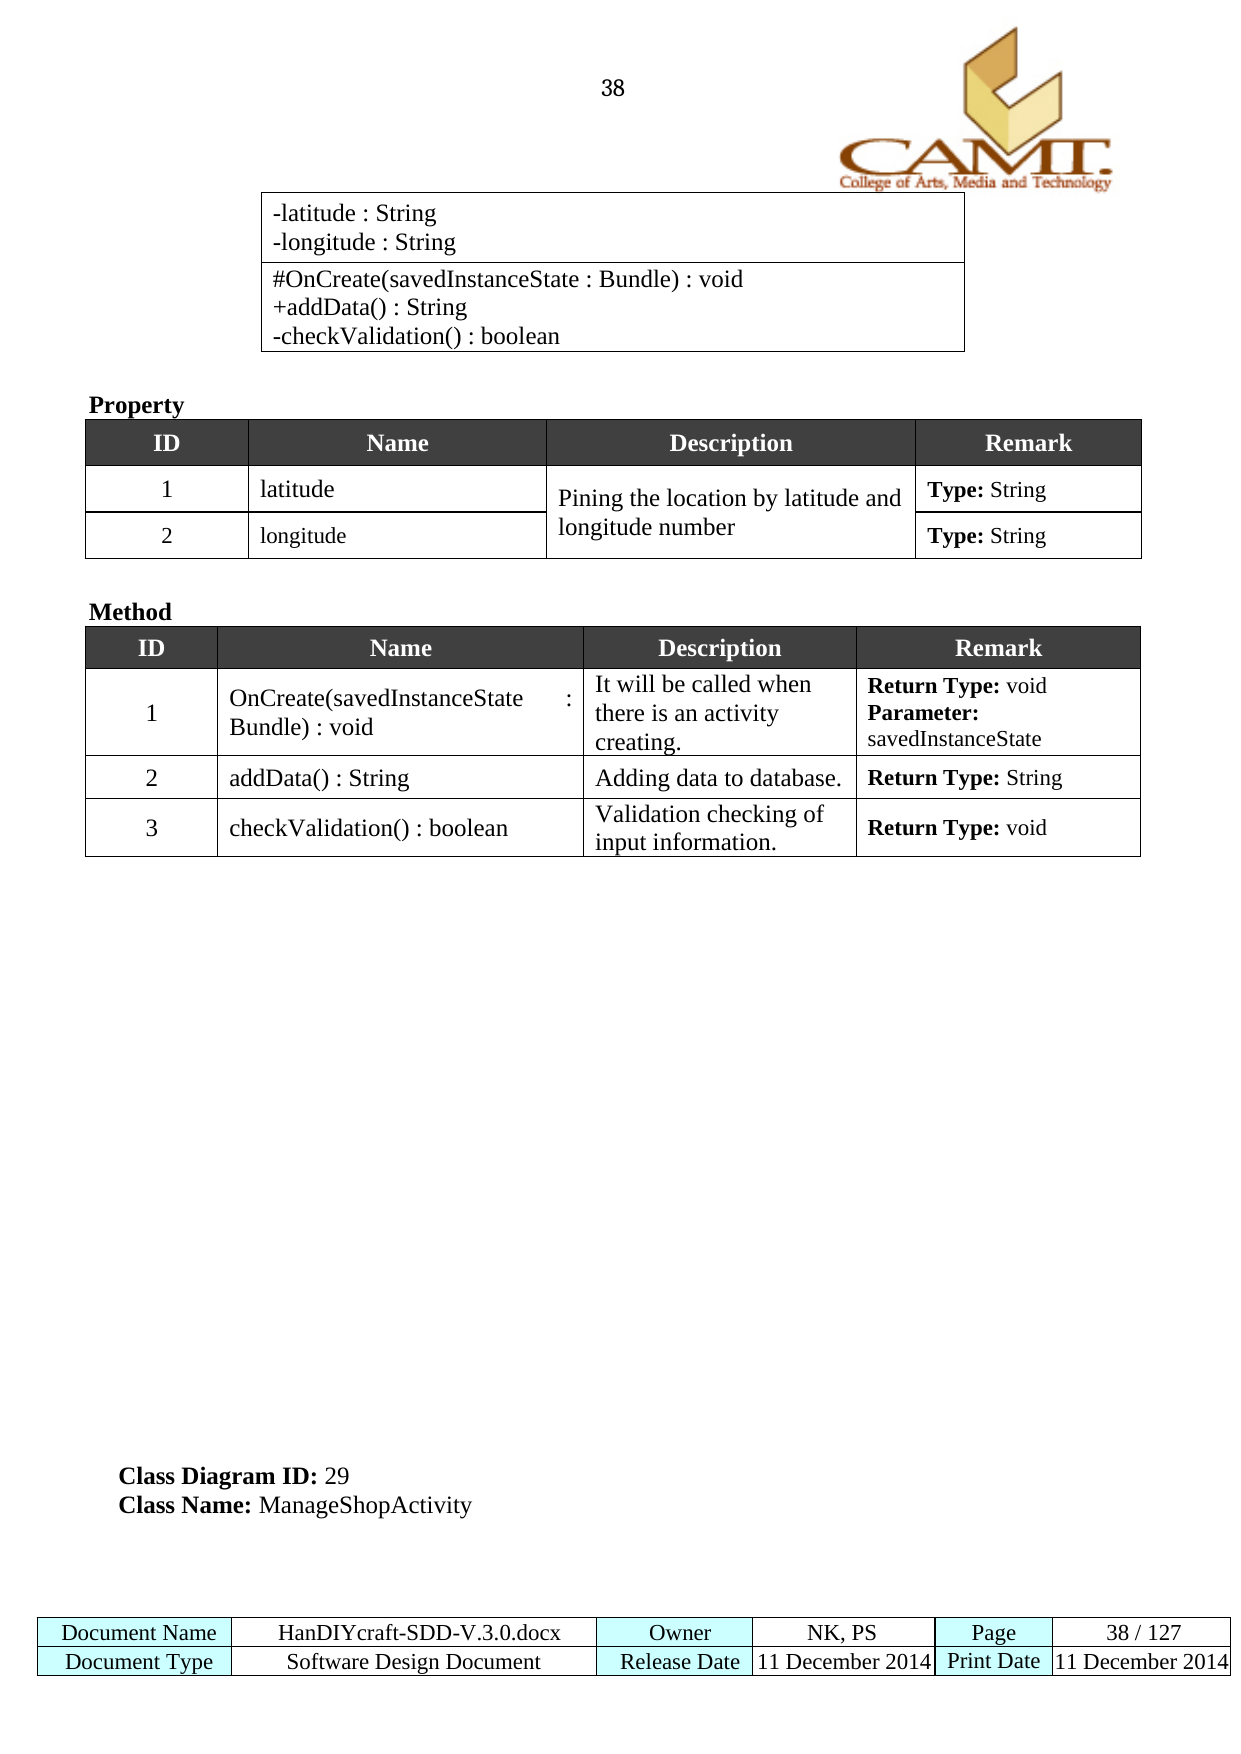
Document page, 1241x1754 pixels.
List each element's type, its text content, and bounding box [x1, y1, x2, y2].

table_cell OnCreate(savedInstanceState : Bundle) : void [218, 669, 583, 755]
table_header Name [249, 420, 546, 465]
table_cell Return Type: String [857, 756, 1140, 798]
text Class Name: ManageShopActivity [118, 1490, 1108, 1518]
table_cell Type: String [916, 513, 1141, 558]
table_cell addData() : String [218, 756, 583, 798]
table_header ID [86, 420, 248, 465]
table_cell -latitude : String -longitude : String [262, 193, 964, 262]
table_header Description [547, 420, 915, 465]
table_cell longitude [249, 513, 546, 558]
table_cell Type: String [916, 466, 1141, 511]
text Method [88, 597, 1108, 626]
table_cell 2 [86, 756, 217, 798]
table_cell Adding data to database. [584, 756, 856, 798]
table_header Remark [857, 627, 1140, 668]
table_cell 2 [86, 513, 248, 558]
table_cell 1 [86, 466, 248, 511]
table_cell Return Type: void [857, 799, 1140, 856]
table_cell Return Type: void Parameter: savedInstanceState [857, 669, 1140, 755]
picture [755, 18, 1221, 207]
table_header ID [86, 627, 217, 668]
table_cell It will be called when there is an activity creating. [584, 669, 856, 755]
table_cell latitude [249, 466, 546, 511]
table_header Name [218, 627, 583, 668]
table_header Remark [916, 420, 1141, 465]
table_cell Validation checking of input information. [584, 799, 856, 856]
table_cell checkValidation() : boolean [218, 799, 583, 856]
table_cell #OnCreate(savedInstanceState : Bundle) : void +addData() : String -checkValidation() : boolean [262, 263, 964, 351]
table_cell 3 [86, 799, 217, 856]
text Class Diagram ID: 29 [118, 1461, 1108, 1490]
list Property [88, 390, 1108, 419]
table_cell Pining the location by latitude and longitude number [547, 466, 915, 558]
table_header Description [584, 627, 856, 668]
table_cell 1 [86, 669, 217, 755]
